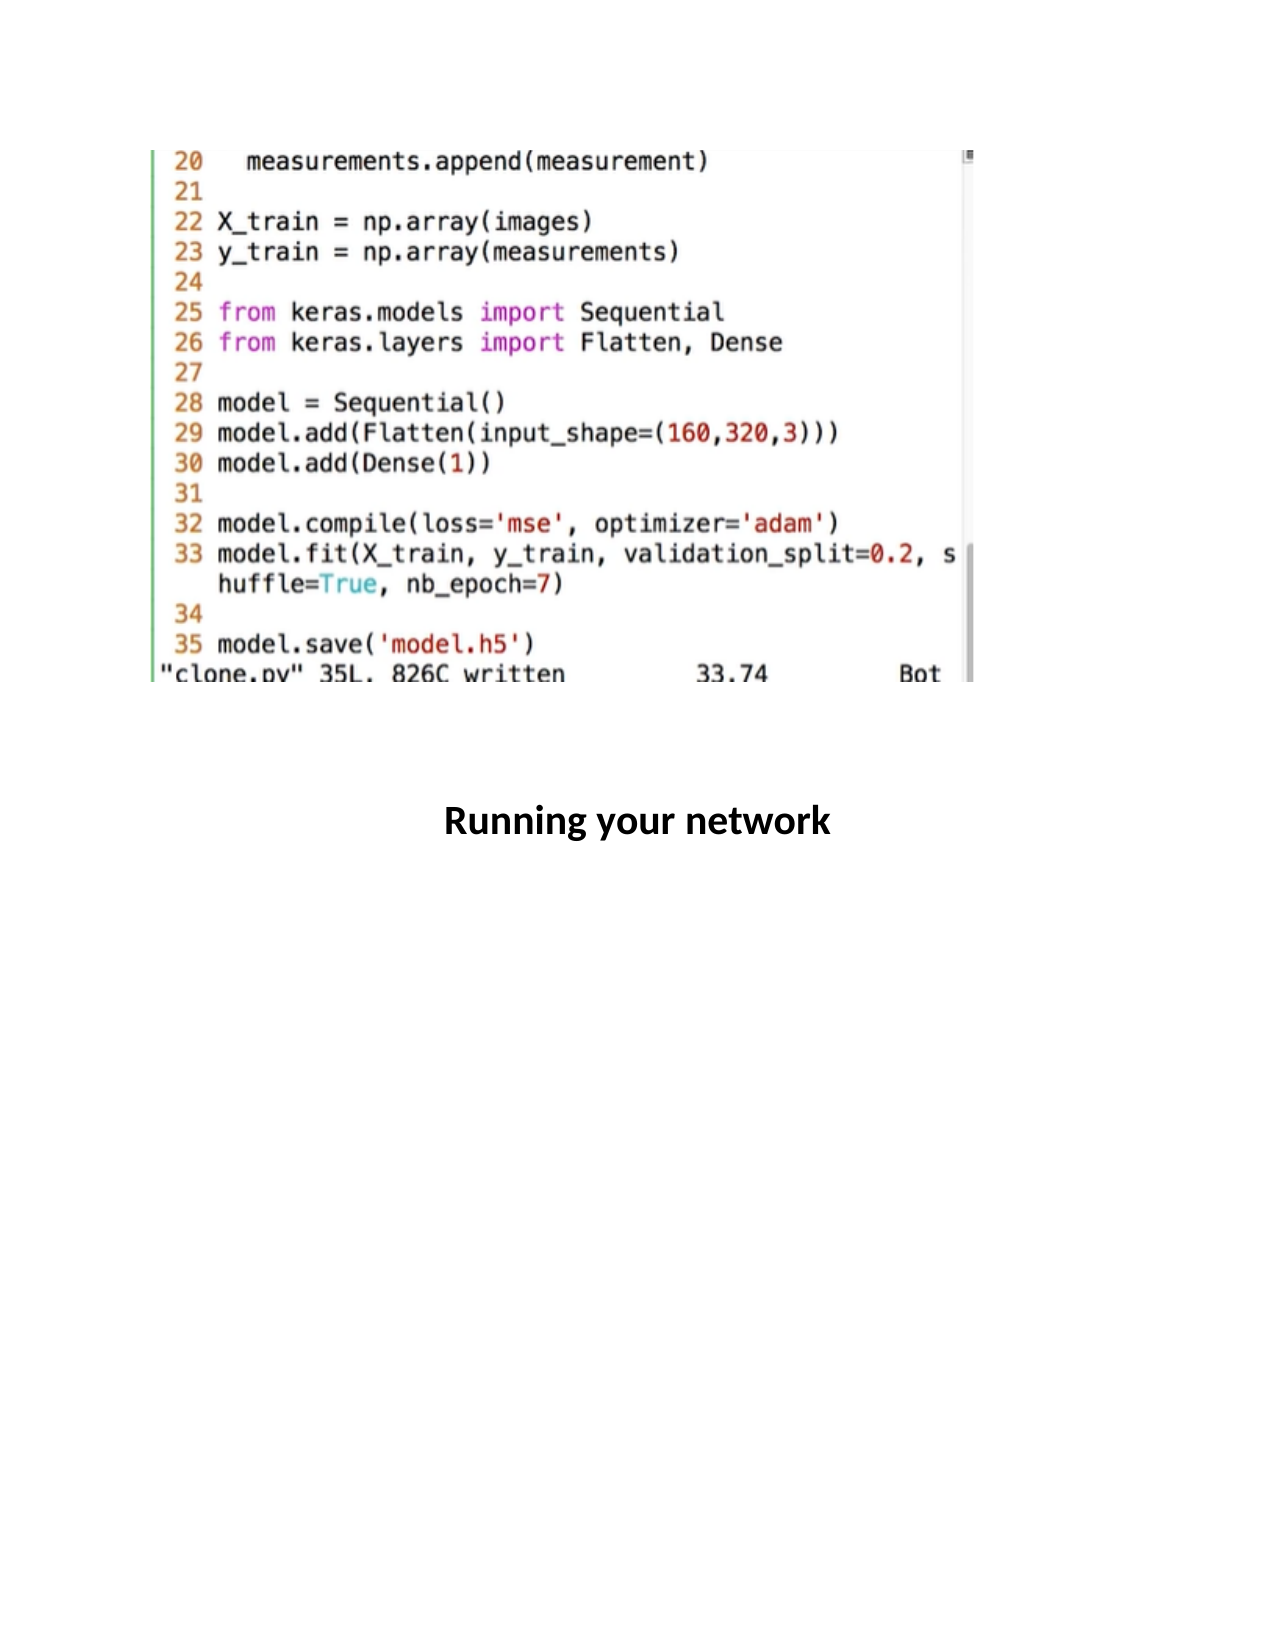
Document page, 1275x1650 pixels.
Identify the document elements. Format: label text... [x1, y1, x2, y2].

picture [150, 150, 974, 682]
text Running your network [150, 794, 1125, 845]
